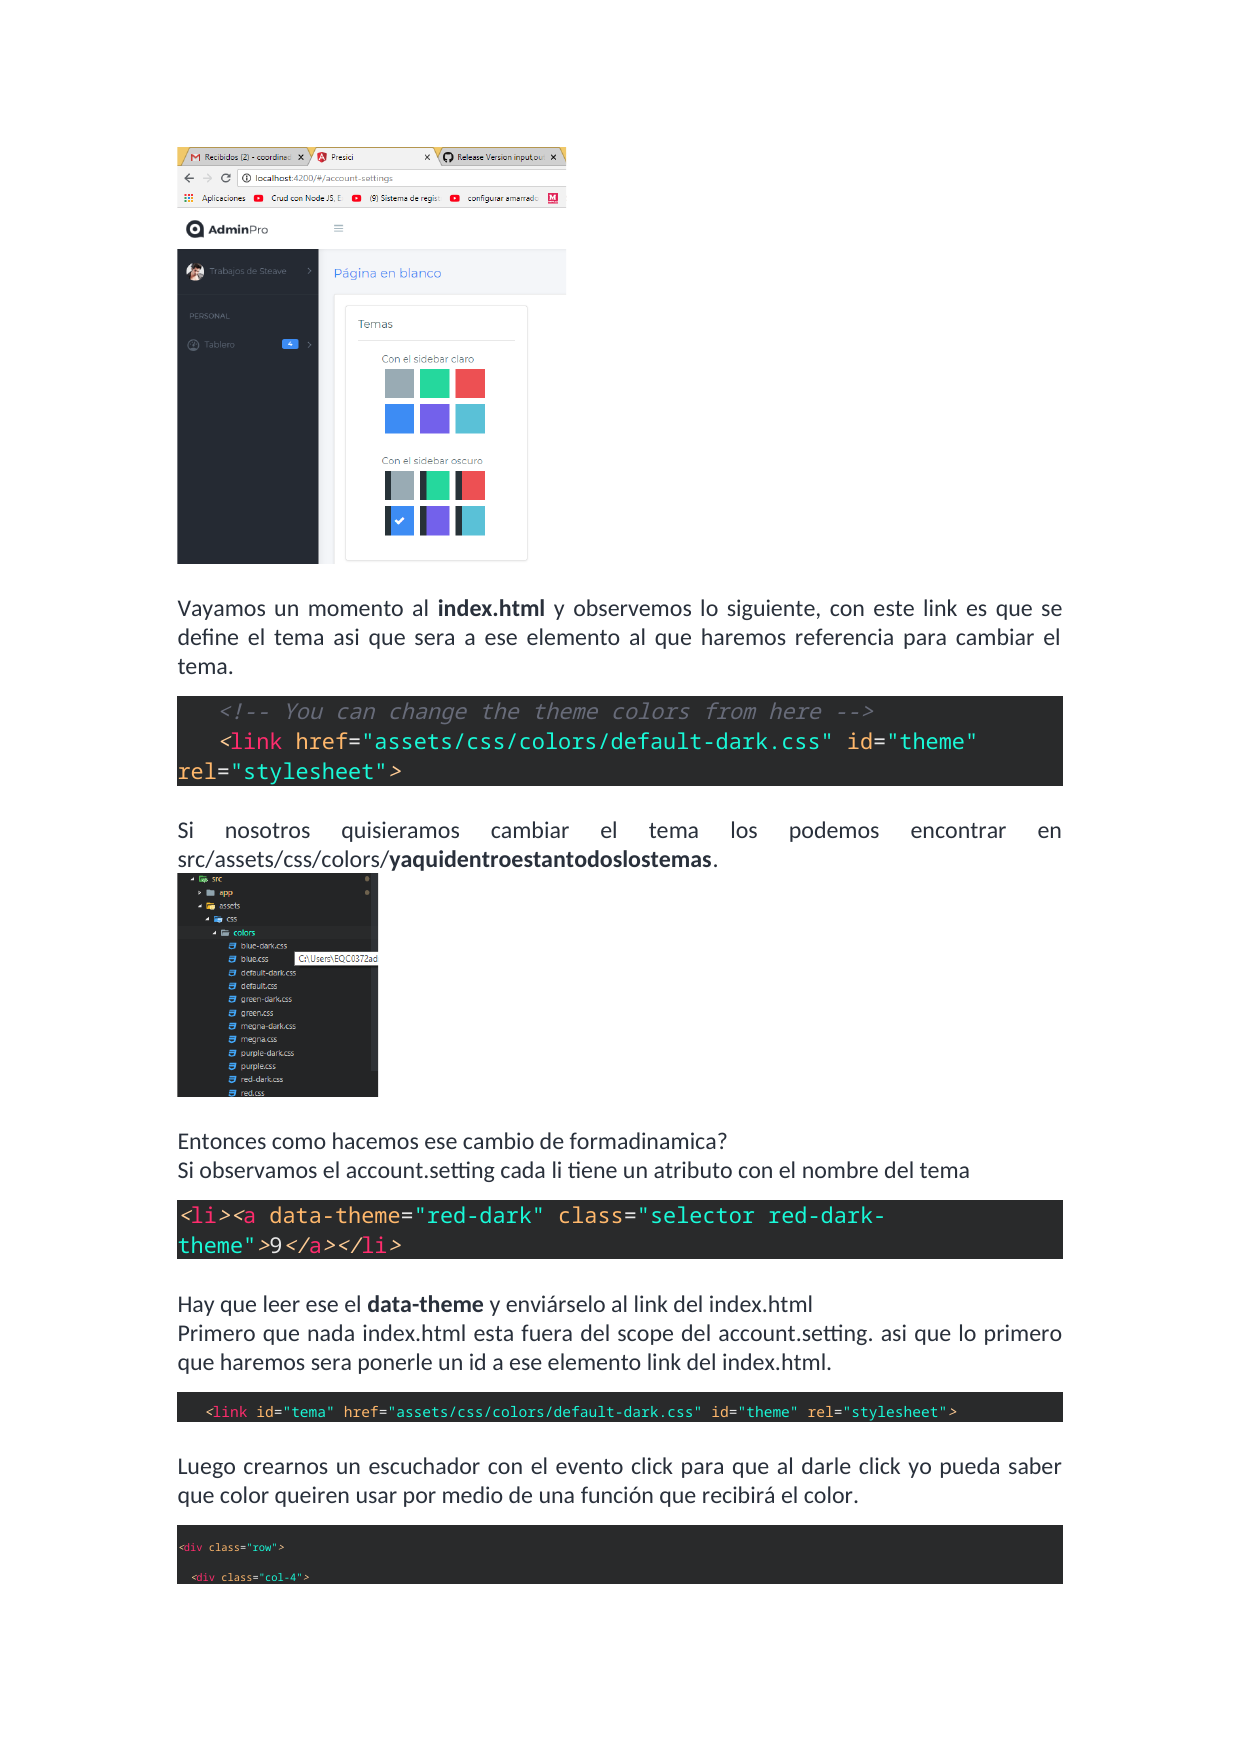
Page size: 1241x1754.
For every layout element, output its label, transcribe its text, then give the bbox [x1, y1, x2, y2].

list Luego crearnos un escuchador con el evento click para que al darle click yo pueda saber que color queiren usar por medio de una función que recibirá el color. [177, 1451, 1063, 1509]
text <li><a data-theme="red-dark" class="selector red-dark-theme">9</a></li> [177, 1200, 1063, 1259]
list Hay que leer ese el data-theme y enviárselo al link del index.html [177, 1289, 1063, 1318]
text <link id="tema" href="assets/css/colors/default-dark.css" id="theme" rel="stylesheet"> [177, 1392, 1063, 1422]
text <div class="row"> [177, 1525, 1063, 1555]
list Vayamos un momento al index.html y observemos lo siguiente, con este link es que se define el tema asi que sera a ese elemento al que haremos referencia para cambiar el tema. [177, 593, 1063, 681]
picture [177, 873, 379, 1097]
text <div class="col-4"> [177, 1555, 1063, 1584]
text <!-- You can change the theme colors from here --> [177, 696, 1063, 726]
text <link href="assets/css/colors/default-dark.css" id="theme" rel="stylesheet"> [177, 726, 1063, 786]
list Si nosotros quisieramos cambiar el tema los podemos encontrar en src/assets/css/colors/yaquidentroestantodoslostemas. [177, 815, 1063, 873]
picture [177, 147, 567, 564]
list Primero que nada index.html esta fuera del scope del account.setting. asi que lo primero que haremos sera ponerle un id a ese elemento link del index.html. [177, 1318, 1063, 1376]
list Entonces como hacemos ese cambio de formadinamica? [177, 1126, 1063, 1155]
list Si observamos el account.setting cada li tiene un atributo con el nombre del tema [177, 1155, 1063, 1184]
